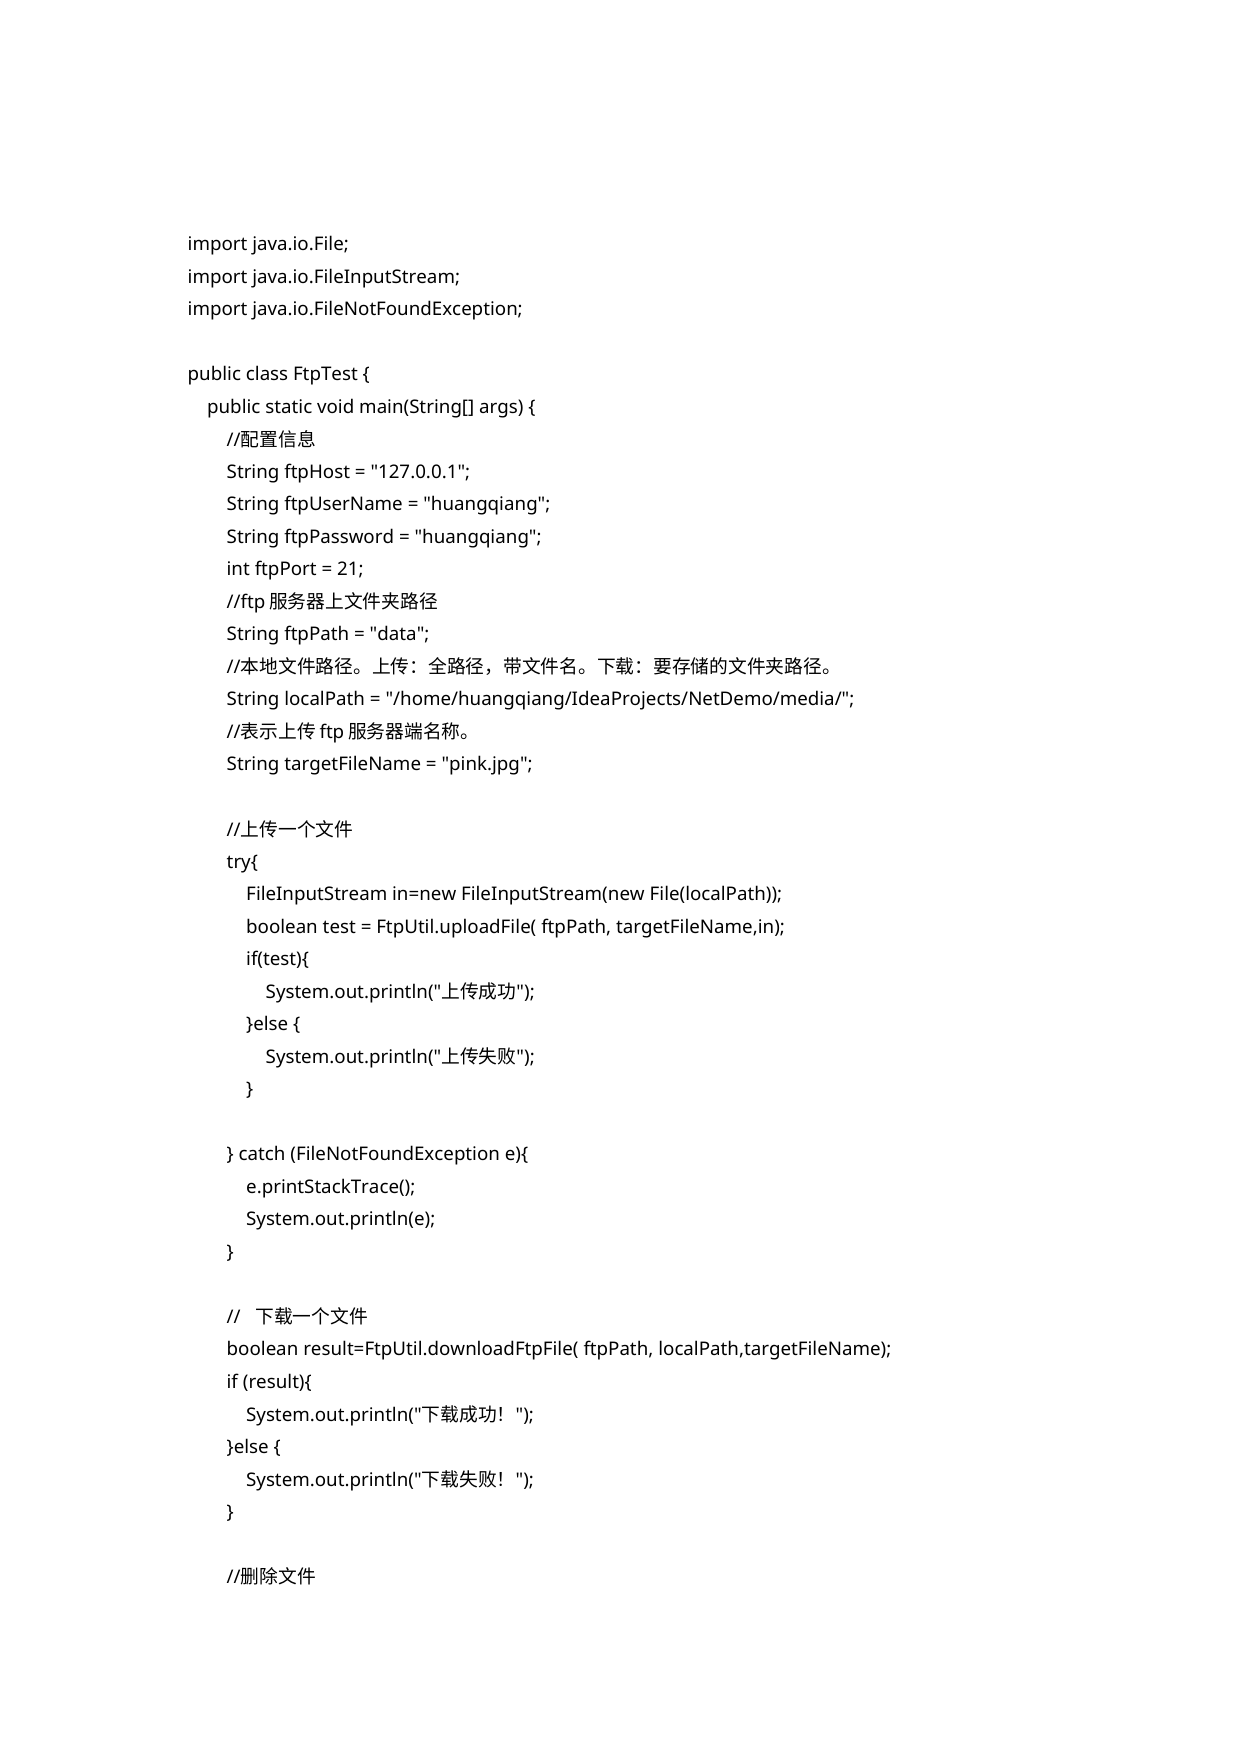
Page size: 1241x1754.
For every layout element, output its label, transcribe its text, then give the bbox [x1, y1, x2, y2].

list // 下载一个文件 [187, 1299, 1053, 1332]
list String localPath = "/home/huangqiang/IdeaProjects/NetDemo/media/"; [187, 682, 1053, 714]
list try{ [187, 844, 1053, 877]
list System.out.println("上传失败"); [187, 1039, 1053, 1072]
list System.out.println("下载失败！"); [187, 1462, 1053, 1494]
list e.printStackTrace(); [187, 1169, 1053, 1202]
list //本地文件路径。上传：全路径，带文件名。下载：要存储的文件夹路径。 [187, 649, 1053, 682]
list } [187, 1494, 1053, 1527]
list } [187, 1072, 1053, 1104]
list //表示上传ftp服务器端名称。 [187, 714, 1053, 747]
list }else { [187, 1007, 1053, 1039]
list if (result){ [187, 1364, 1053, 1397]
list import java.io.FileNotFoundException; [187, 292, 1053, 324]
list int ftpPort = 21; [187, 552, 1053, 584]
list FileInputStream in=new FileInputStream(new File(localPath)); [187, 877, 1053, 909]
list import java.io.FileInputStream; [187, 259, 1053, 292]
list String ftpPath = "data"; [187, 617, 1053, 649]
list //删除文件 [187, 1559, 1053, 1592]
list String ftpHost = "127.0.0.1"; [187, 454, 1053, 487]
list String ftpUserName = "huangqiang"; [187, 487, 1053, 519]
list }else { [187, 1429, 1053, 1462]
list public static void main(String[] args) { [187, 389, 1053, 422]
list } catch (FileNotFoundException e){ [187, 1137, 1053, 1169]
list System.out.println("上传成功"); [187, 974, 1053, 1007]
list public class FtpTest { [187, 357, 1053, 389]
list System.out.println("下载成功！"); [187, 1397, 1053, 1429]
list boolean test = FtpUtil.uploadFile( ftpPath, targetFileName,in); [187, 909, 1053, 942]
list //上传一个文件 [187, 812, 1053, 844]
list if(test){ [187, 942, 1053, 974]
list System.out.println(e); [187, 1202, 1053, 1234]
list boolean result=FtpUtil.downloadFtpFile( ftpPath, localPath,targetFileName); [187, 1332, 1053, 1364]
list //配置信息 [187, 422, 1053, 454]
list import java.io.File; [187, 227, 1053, 259]
list //ftp服务器上文件夹路径 [187, 584, 1053, 617]
list String ftpPassword = "huangqiang"; [187, 519, 1053, 552]
list String targetFileName = "pink.jpg"; [187, 747, 1053, 779]
list } [187, 1234, 1053, 1267]
